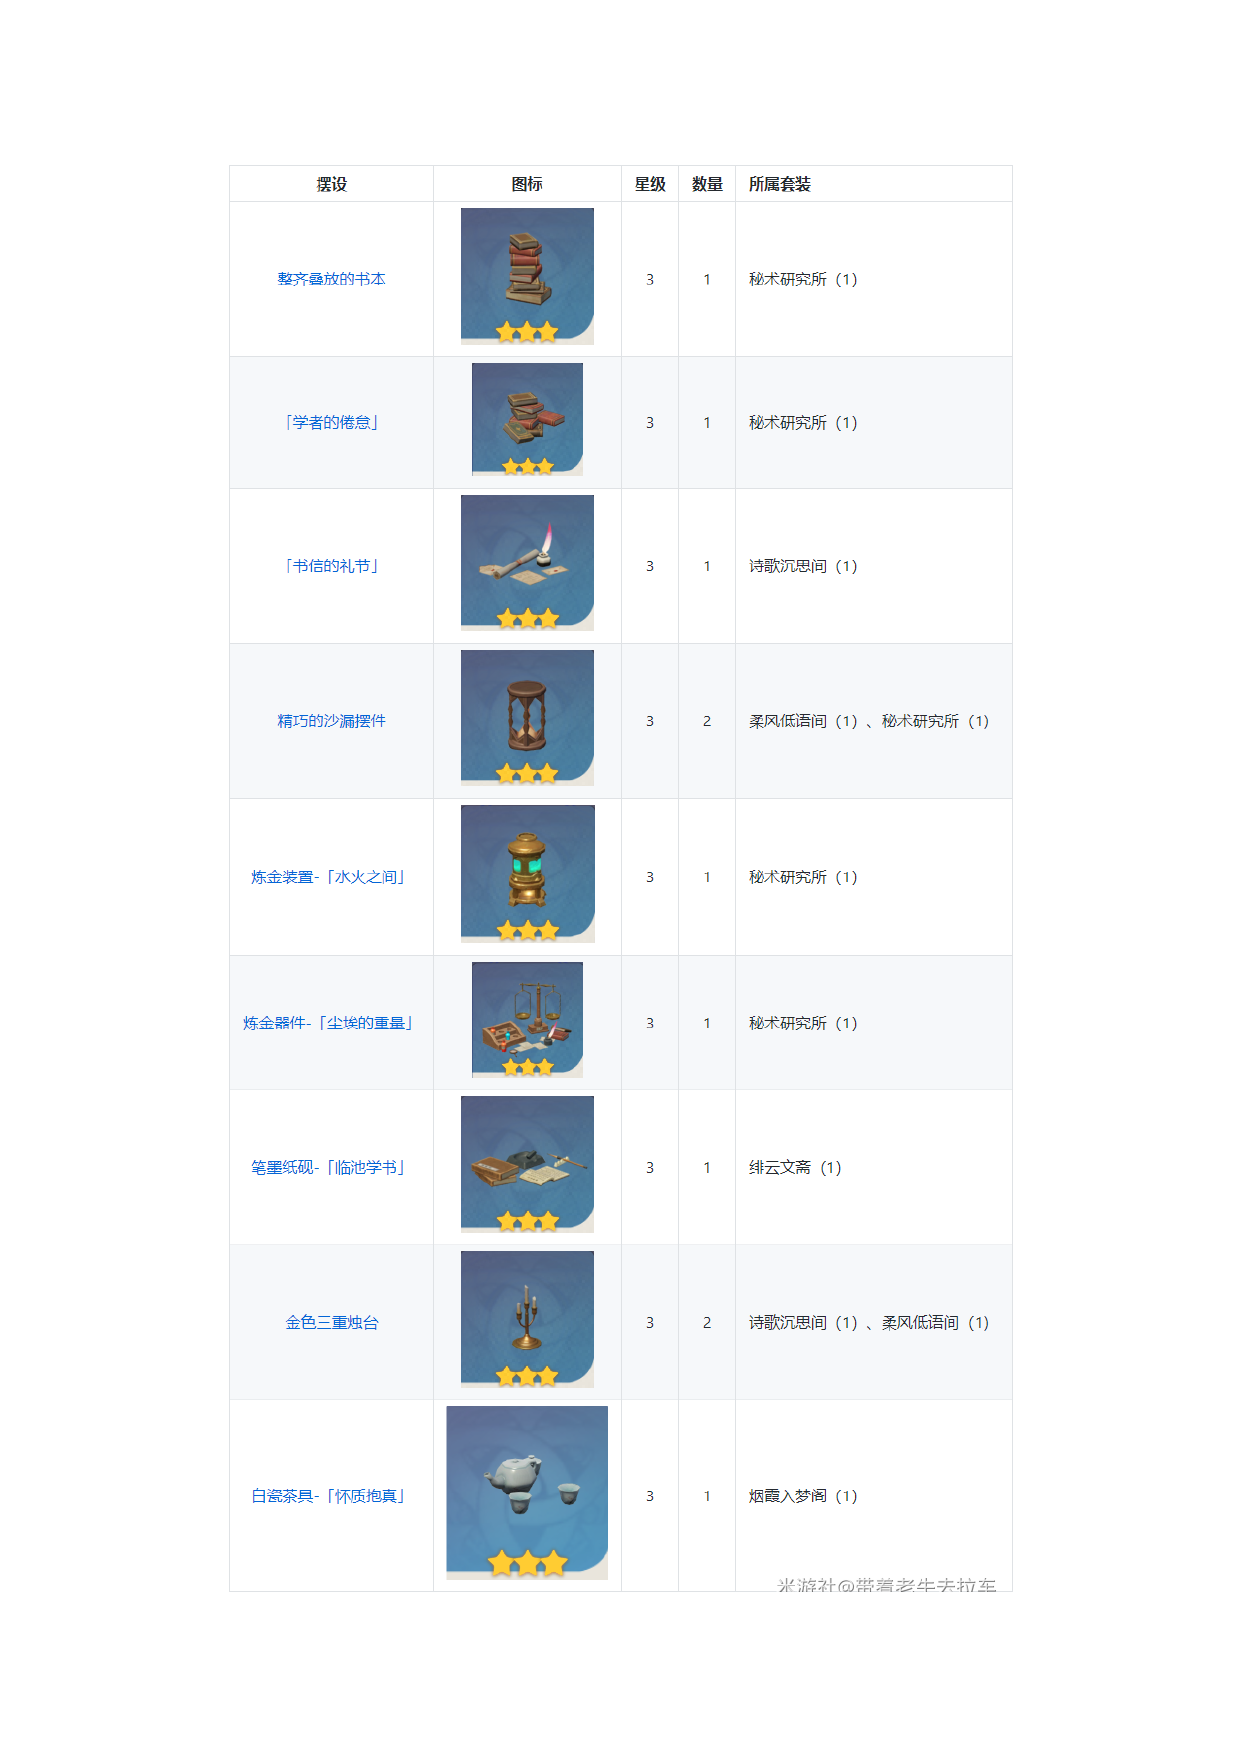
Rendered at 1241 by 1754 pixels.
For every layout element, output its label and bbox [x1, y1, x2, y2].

picture [225, 162, 1015, 1592]
